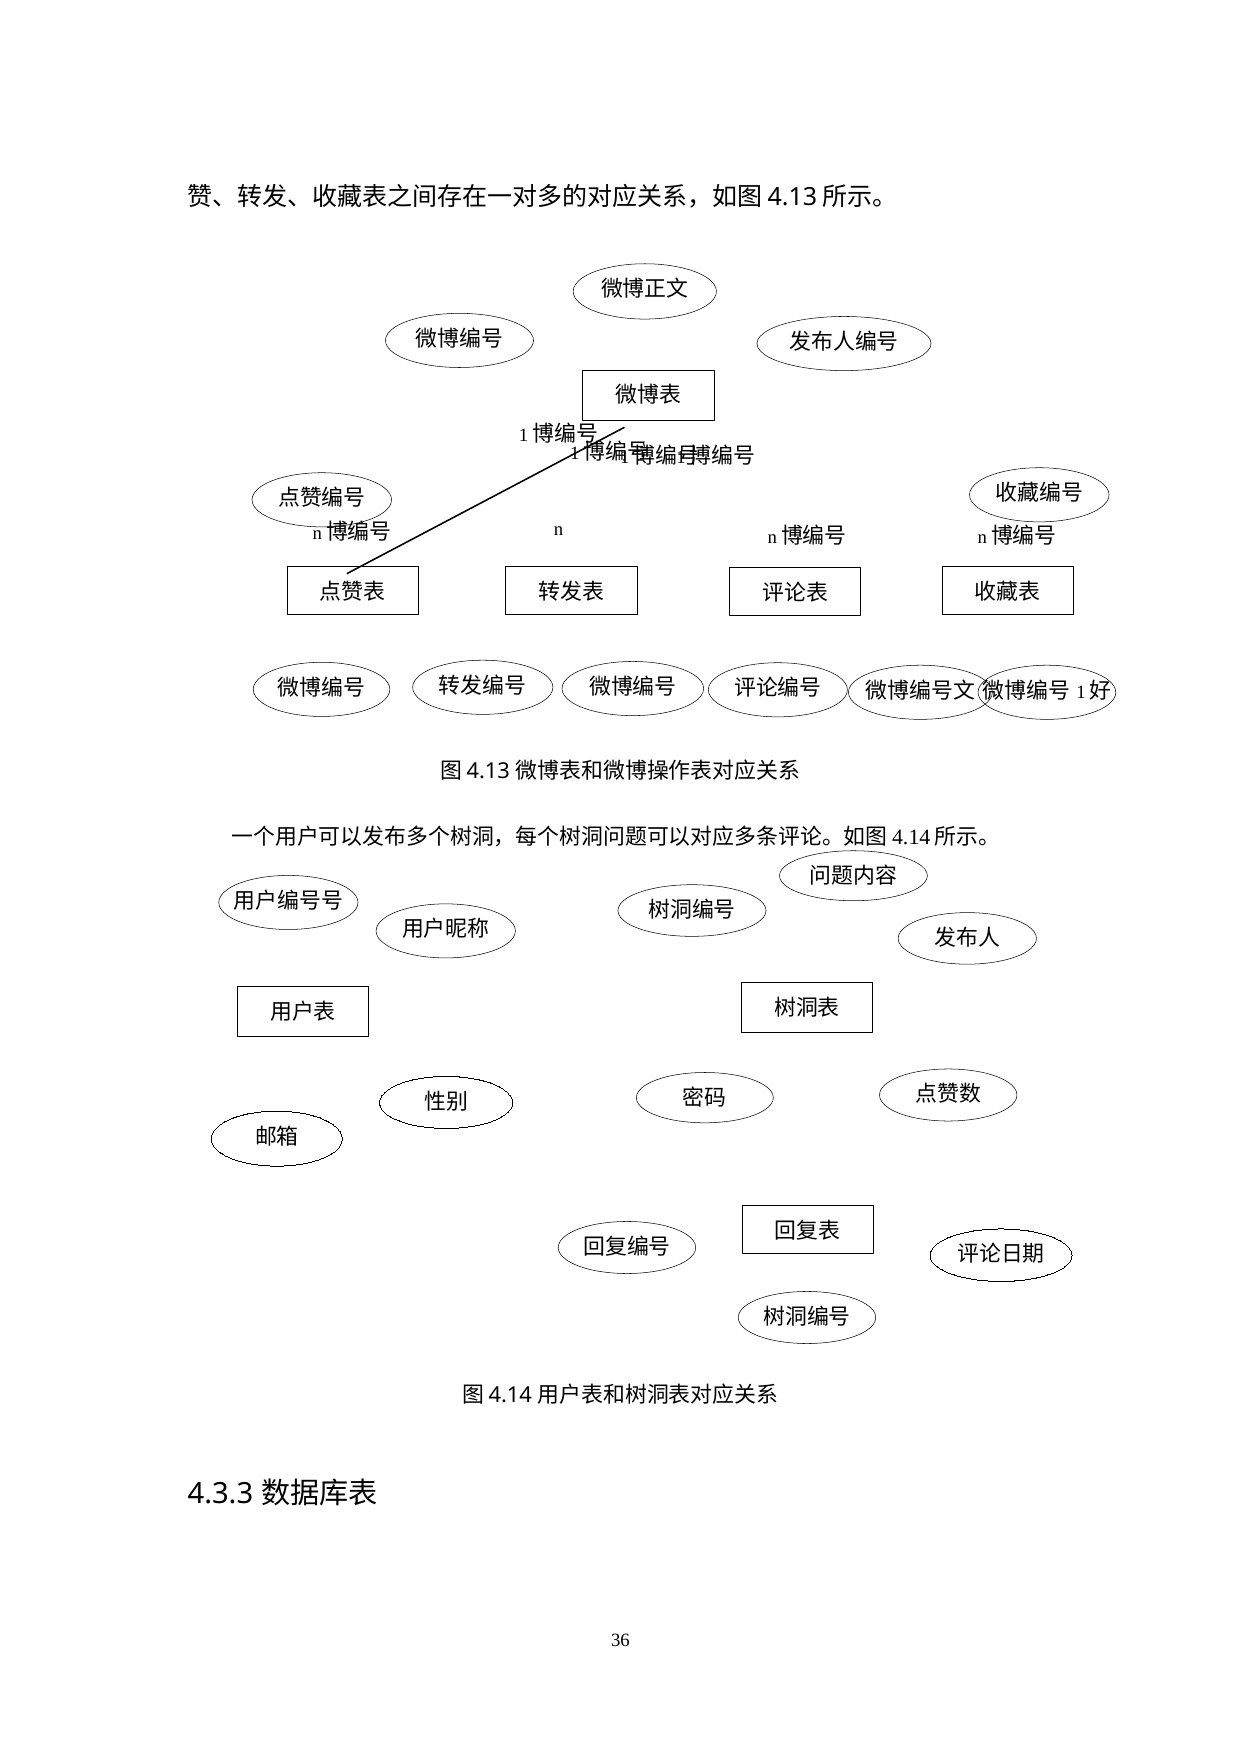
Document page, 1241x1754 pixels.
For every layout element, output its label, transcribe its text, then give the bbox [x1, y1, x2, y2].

list 图4.14 用户表和树洞表对应关系 [187, 1377, 1053, 1409]
text 4.3.3 数据库表 [187, 1458, 1053, 1523]
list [187, 162, 1053, 227]
text 一个用户可以发布多个树洞，每个树洞问题可以对应多条评论。如图4.14所示。 [187, 818, 1053, 851]
list 图4.13 微博表和微博操作表对应关系 [187, 753, 1053, 786]
